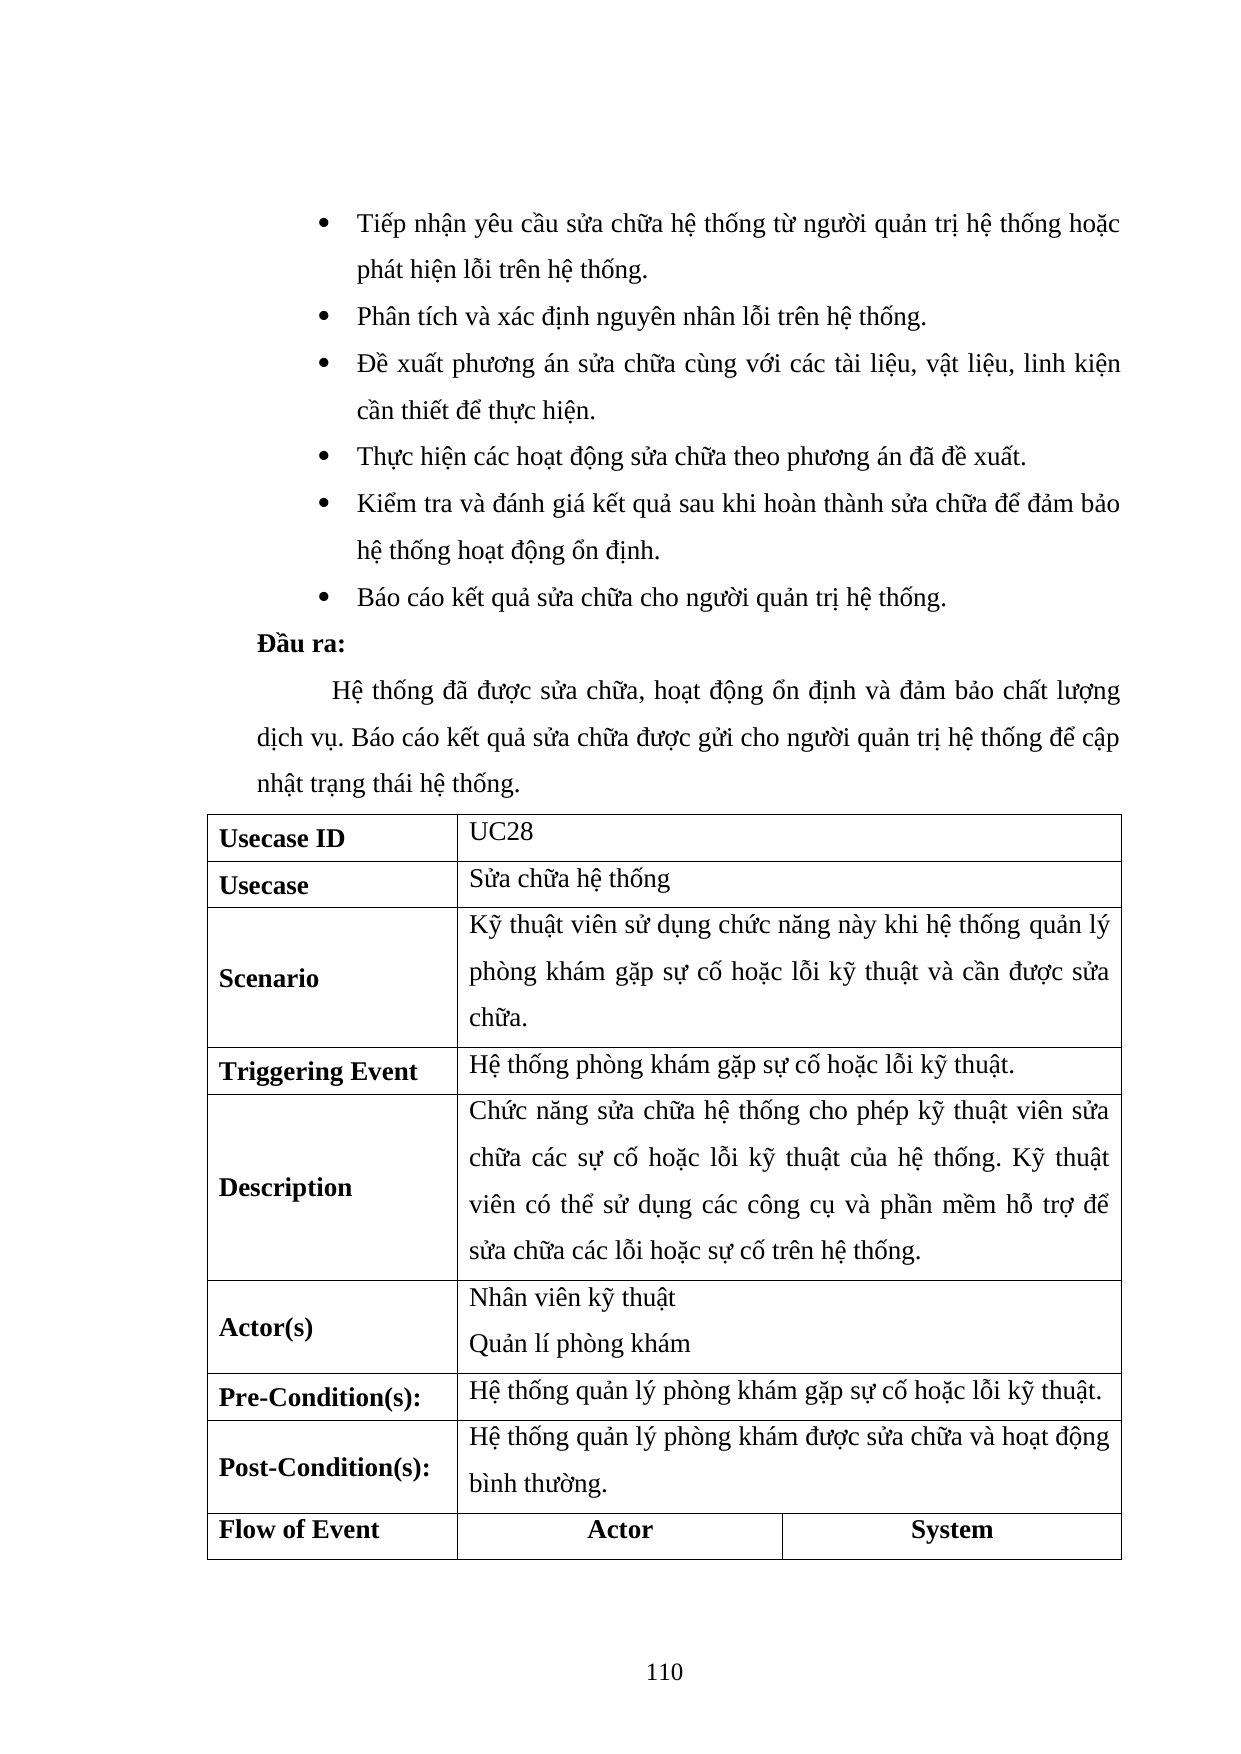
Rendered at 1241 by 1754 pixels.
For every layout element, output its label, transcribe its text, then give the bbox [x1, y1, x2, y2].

table_cell Kỹ thuật viên sử dụng chức năng này khi hệ thống quản lý phòng khám gặp sự cố hoặc lỗi kỹ thuật và cần được sửa chữa. [458, 908, 1121, 1047]
list Báo cáo kết quả sửa chữa cho người quản trị hệ thống. [319, 581, 1122, 612]
list Đề xuất phương án sửa chữa cùng với các tài liệu, vật liệu, linh kiện cần thiết để thực hiện. [319, 347, 1122, 425]
table_header Usecase ID [208, 815, 457, 861]
list Kiểm tra và đánh giá kết quả sau khi hoàn thành sửa chữa để đảm bảo hệ thống hoạt động ổn định. [319, 487, 1122, 565]
list Thực hiện các hoạt động sửa chữa theo phương án đã đề xuất. [319, 440, 1122, 472]
table_cell Chức năng sửa chữa hệ thống cho phép kỹ thuật viên sửa chữa các sự cố hoặc lỗi kỹ thuật của hệ thống. Kỹ thuật viên có thể sử dụng các công cụ và phần mềm hỗ trợ để sửa chữa các lỗi hoặc sự cố trên hệ thống. [458, 1095, 1121, 1280]
table_cell Scenario [208, 908, 457, 1047]
table_cell Usecase [208, 862, 457, 907]
table_cell Hệ thống quản lý phòng khám gặp sự cố hoặc lỗi kỹ thuật. [458, 1374, 1121, 1419]
table_header UC28 [458, 815, 1121, 861]
text Hệ thống đã được sửa chữa, hoạt động ổn định và đảm bảo chất lượng dịch vụ. Báo cáo kết quả sửa chữa được gửi cho người quản trị hệ thống để cập nhật trạng thái hệ thống. [257, 674, 1122, 799]
table_cell Description [208, 1095, 457, 1280]
table_cell Actor [458, 1514, 782, 1559]
table_cell Post-Condition(s): [208, 1421, 457, 1513]
table_cell Triggering Event [208, 1048, 457, 1093]
list Phân tích và xác định nguyên nhân lỗi trên hệ thống. [319, 300, 1122, 331]
table_cell Sửa chữa hệ thống [458, 862, 1121, 907]
table_cell System [783, 1514, 1121, 1559]
table_cell Flow of Event [208, 1514, 457, 1559]
table_cell Hệ thống phòng khám gặp sự cố hoặc lỗi kỹ thuật. [458, 1048, 1121, 1093]
table_cell Nhân viên kỹ thuật Quản lí phòng khám [458, 1281, 1121, 1373]
text Đầu ra: [257, 628, 1122, 659]
table_cell Actor(s) [208, 1281, 457, 1373]
list Tiếp nhận yêu cầu sửa chữa hệ thống từ người quản trị hệ thống hoặc phát hiện lỗi trên hệ thống. [319, 207, 1122, 284]
table_cell Hệ thống quản lý phòng khám được sửa chữa và hoạt động bình thường. [458, 1421, 1121, 1513]
table_cell Pre-Condition(s): [208, 1374, 457, 1419]
